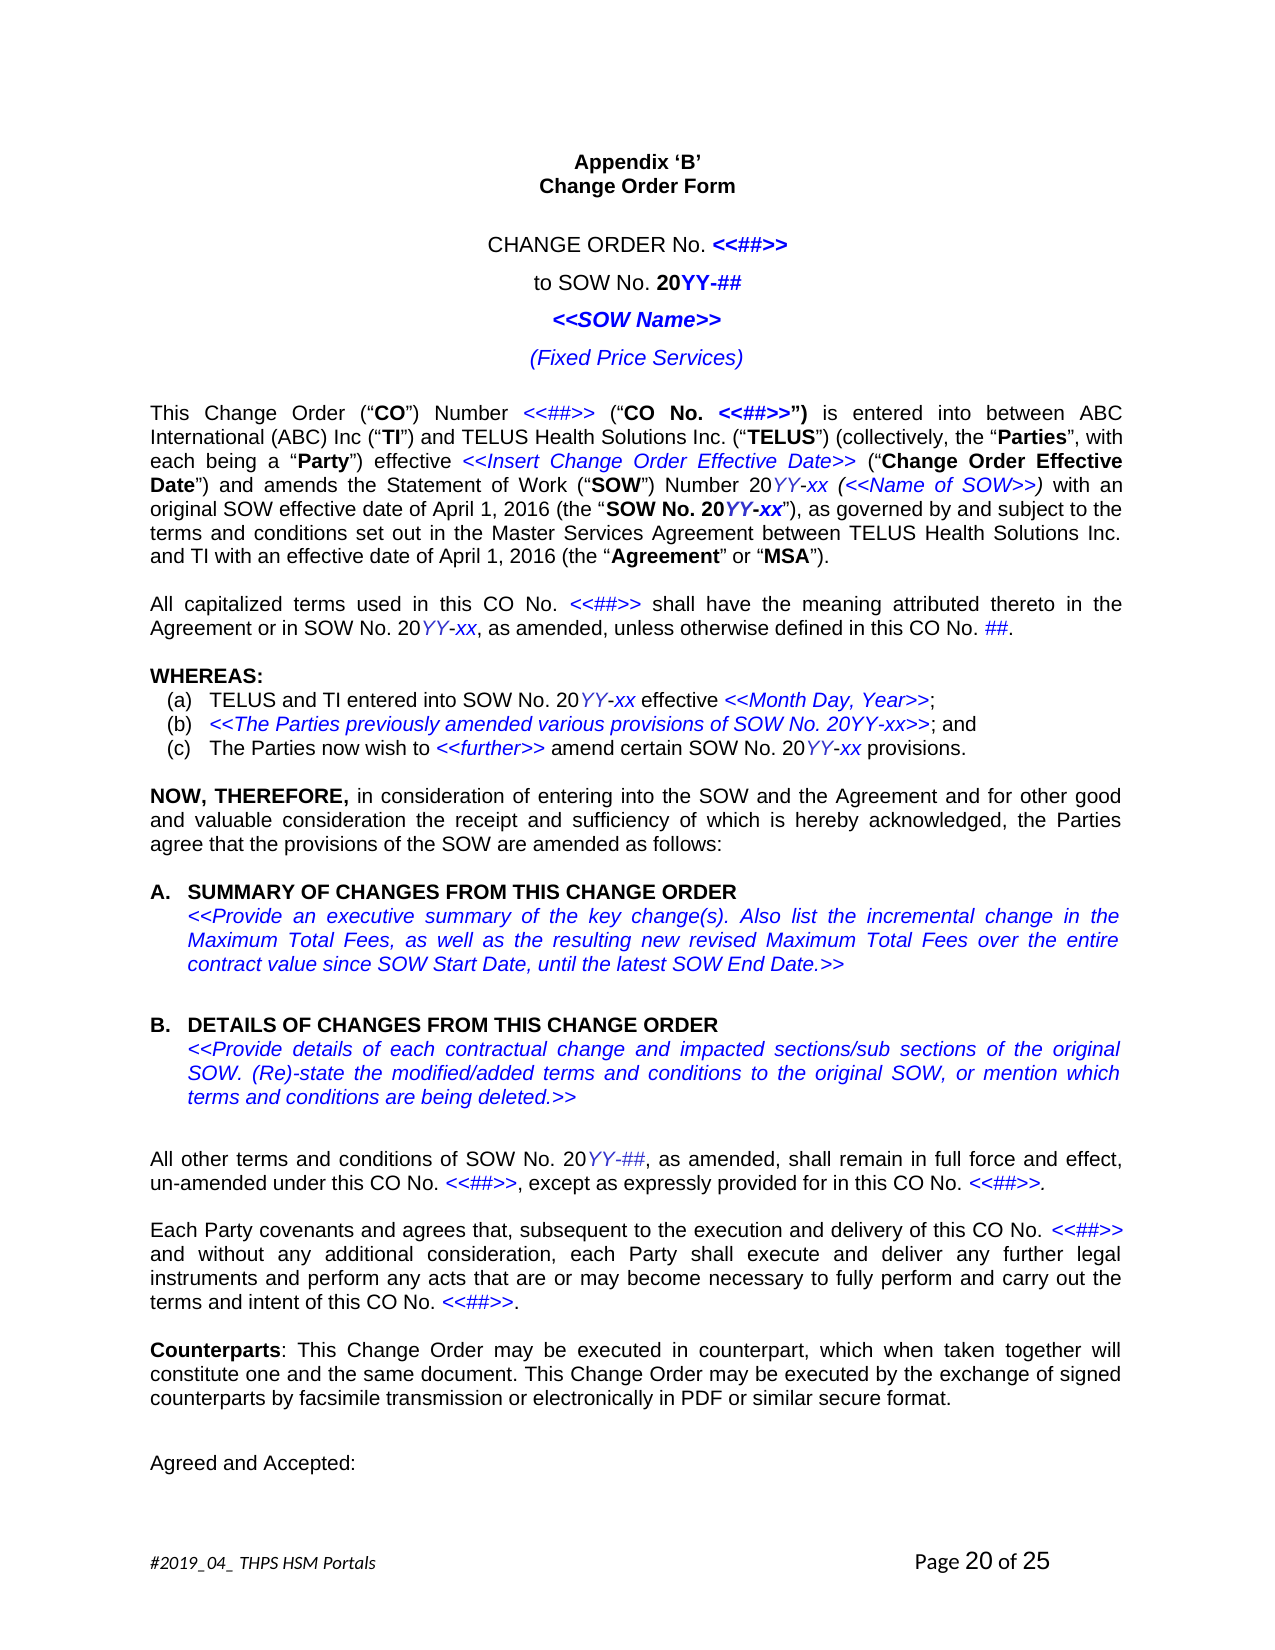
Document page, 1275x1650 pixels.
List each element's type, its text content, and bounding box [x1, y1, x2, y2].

text WHEREAS: [150, 664, 1123, 688]
list The Parties now wish to <<further>> amend certain SOW No. 20YY-xx provisions. [167, 736, 1123, 760]
text All capitalized terms used in this CO No. <<##>> shall have the meaning attributed thereto in the Agreement or in SOW No. 20YY-xx, as amended, unless otherwise defined in this CO No. ##. [150, 592, 1123, 640]
text CHANGE ORDER No. <<##>> [150, 232, 1125, 257]
text All other terms and conditions of SOW No. 20YY-##, as amended, shall remain in full force and effect, un-amended under this CO No. <<##>>, except as expressly provided for in this CO No. <<##>>. [150, 1146, 1123, 1194]
list TELUS and TI entered into SOW No. 20YY-xx effective <<Month Day, Year>>; [167, 688, 1123, 712]
text Agreed and Accepted: [150, 1451, 1125, 1475]
text Counterparts: This Change Order may be executed in counterpart, which when taken together will constitute one and the same document. This Change Order may be executed by the exchange of signed counterparts by facsimile transmission or electronically in PDF or similar secure format. [150, 1338, 1123, 1410]
text <<Provide details of each contractual change and impacted sections/sub sections of the original SOW. (Re)-state the modified/added terms and conditions to the original SOW, or mention which terms and conditions are being deleted.>> [187, 1037, 1123, 1109]
list <<The Parties previously amended various provisions of SOW No. 20YY-xx>>; and [167, 712, 1123, 736]
text This Change Order (“CO”) Number <<##>> (“CO No. <<##>>”) is entered into between ABC International (ABC) Inc (“TI”) and TELUS Health Solutions Inc. (“TELUS”) (collectively, the “Parties”, with each being a “Party”) effective <<Insert Change Order Effective Date>> (“Change Order Effective Date”) and amends the Statement of Work (“SOW”) Number 20YY-xx (<<Name of SOW>>) with an original SOW effective date of April 1, 2016 (the “SOW No. 20YY-xx”), as governed by and subject to the terms and conditions set out in the Master Services Agreement between TELUS Health Solutions Inc. and TI with an effective date of April 1, 2016 (the “Agreement” or “MSA”). [150, 401, 1123, 568]
text Each Party covenants and agrees that, subsequent to the execution and delivery of this CO No. <<##>> and without any additional consideration, each Party shall execute and deliver any further legal instruments and perform any acts that are or may become necessary to fully perform and carry out the terms and intent of this CO No. <<##>>. [150, 1218, 1123, 1314]
text (Fixed Price Services) [150, 345, 1125, 370]
list DETAILS OF CHANGES FROM THIS CHANGE ORDER [150, 1013, 1123, 1037]
text <<Provide an executive summary of the key change(s). Also list the incremental change in the Maximum Total Fees, as well as the resulting new revised Maximum Total Fees over the entire contract value since SOW Start Date, until the latest SOW End Date.>> [187, 904, 1123, 976]
list SUMMARY OF CHANGES FROM THIS CHANGE ORDER [150, 880, 1123, 904]
text NOW, THEREFORE, in consideration of entering into the SOW and the Agreement and for other good and valuable consideration the receipt and sufficiency of which is hereby acknowledged, the Parties agree that the provisions of the SOW are amended as follows: [150, 784, 1123, 856]
text to SOW No. 20YY-## [150, 270, 1125, 295]
text <<SOW Name>> [150, 307, 1125, 333]
text Change Order Form [150, 174, 1125, 198]
text Appendix ‘B’ [150, 150, 1125, 174]
